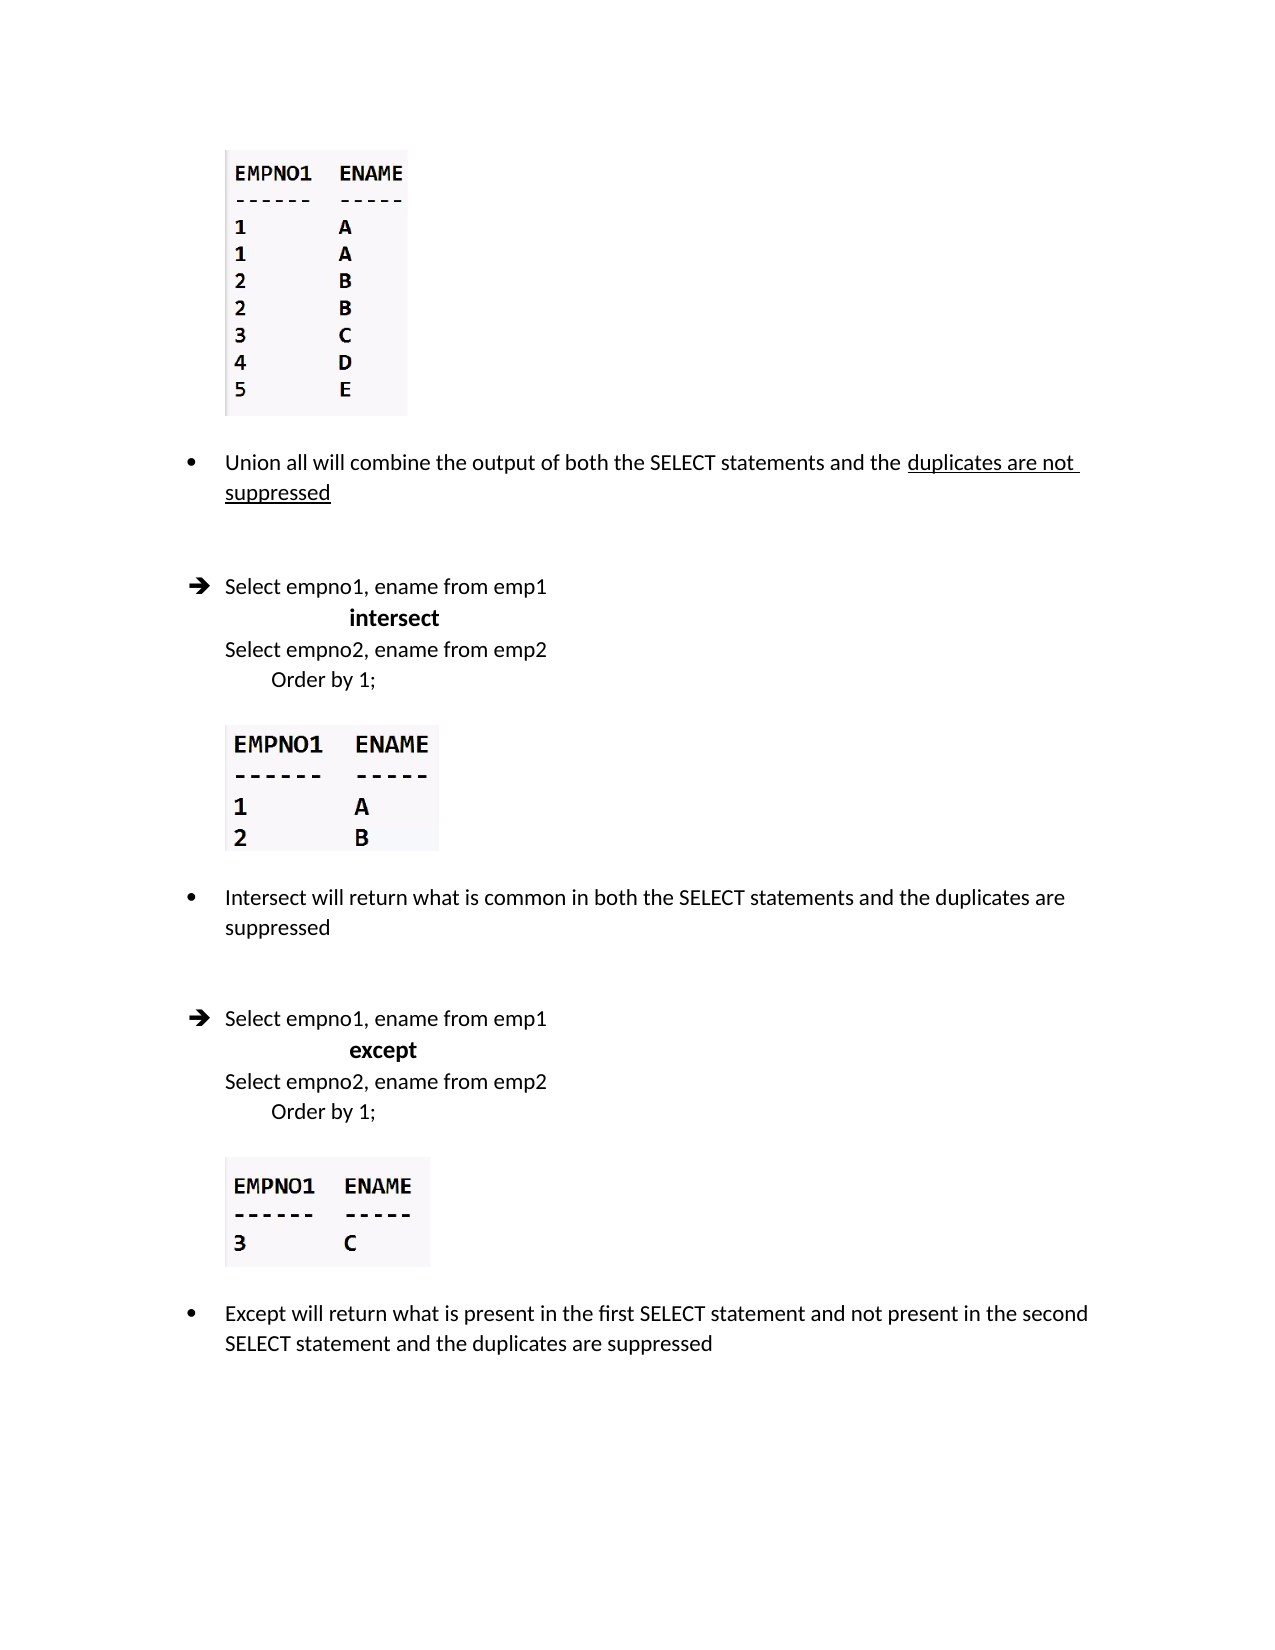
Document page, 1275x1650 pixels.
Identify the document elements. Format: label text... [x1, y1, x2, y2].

list Order by 1; [225, 665, 1125, 693]
list Select empno2, ename from emp2 [225, 1067, 1125, 1095]
picture [225, 150, 408, 416]
picture [225, 725, 439, 851]
list Order by 1; [225, 1097, 1125, 1125]
list Select empno2, ename from emp2 [225, 635, 1125, 663]
list intersect [225, 602, 1125, 633]
list Intersect will return what is common in both the SELECT statements and the duplicates are suppressed [187, 883, 1125, 941]
list Except will return what is present in the first SELECT statement and not present in the second SELECT statement and the duplicates are suppressed [187, 1299, 1125, 1357]
list Select empno1, ename from emp1 [187, 1004, 1125, 1032]
list Union all will combine the output of both the SELECT statements and the duplicates are not suppressed [187, 448, 1125, 506]
list except [225, 1034, 1125, 1064]
picture [225, 1157, 431, 1267]
list Select empno1, ename from emp1 [187, 572, 1125, 600]
